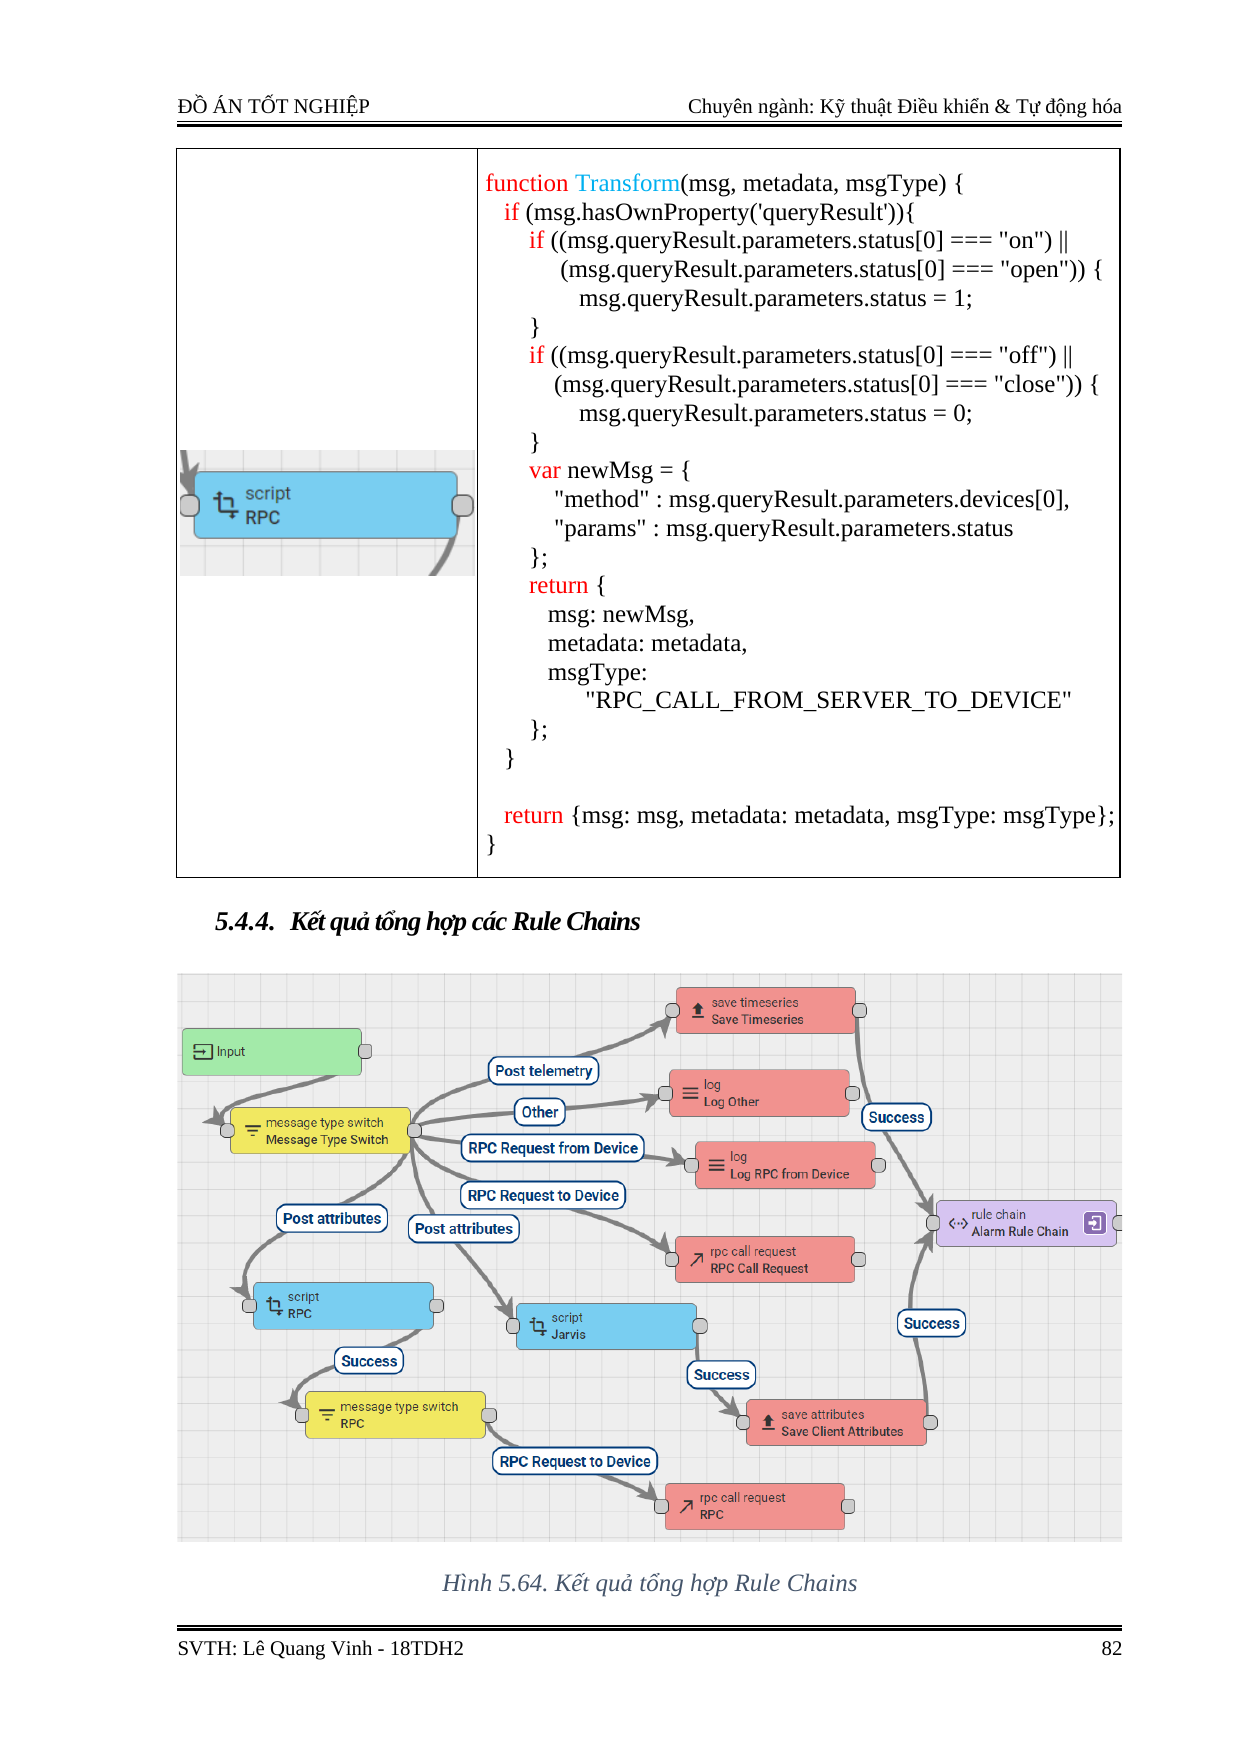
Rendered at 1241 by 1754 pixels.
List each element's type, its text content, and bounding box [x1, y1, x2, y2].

table_cell function Transform(msg, metadata, msgType) { if (msg.hasOwnProperty('queryResult')){ if ((msg.queryResult.parameters.status[0] === "on") || (msg.queryResult.parameters.status[0] === "open")) { msg.queryResult.parameters.status = 1; } if ((msg.queryResult.parameters.status[0] === "off") || (msg.queryResult.parameters.status[0] === "close")) { msg.queryResult.parameters.status = 0; } var newMsg = { "method" : msg.queryResult.parameters.devices[0], "params" : msg.queryResult.parameters.status }; return { msg: newMsg, metadata: metadata, msgType: "RPC_CALL_FROM_SERVER_TO_DEVICE" }; } return {msg: msg, metadata: metadata, msgType: msgType}; } [478, 149, 1119, 877]
table_cell [177, 149, 477, 877]
picture [180, 450, 475, 576]
picture [177, 973, 1123, 1542]
subtitle Kết quả tổng hợp các Rule Chains [215, 906, 1122, 937]
